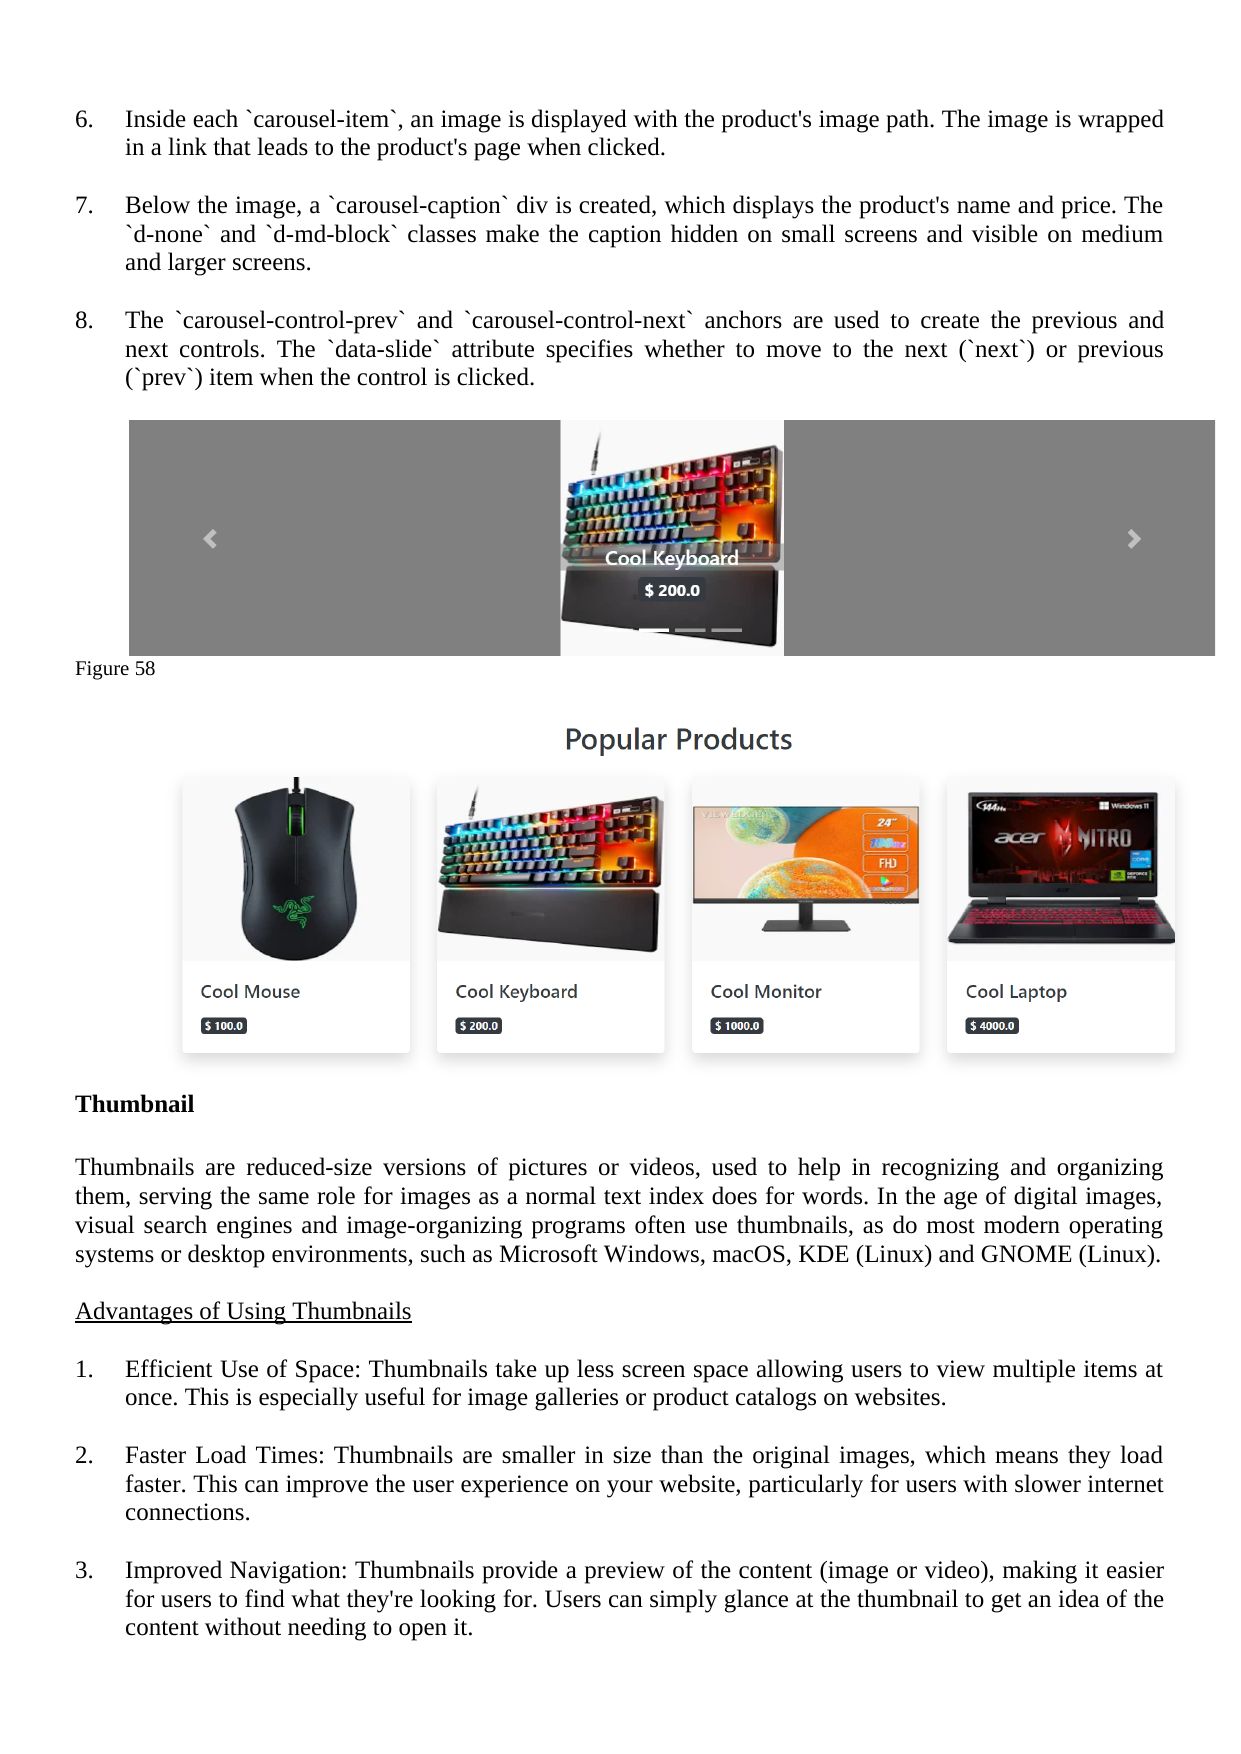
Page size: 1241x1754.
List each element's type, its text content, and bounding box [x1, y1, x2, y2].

list Faster Load Times: Thumbnails are smaller in size than the original images, which means they load faster. This can improve the user experience on your website, particularly for users with slower internet connections. [75, 1440, 1165, 1526]
text Figure 58 [75, 656, 1165, 679]
subtitle Thumbnail [75, 1089, 1165, 1117]
list Efficient Use of Space: Thumbnails take up less screen space allowing users to view multiple items at once. This is especially useful for image galleries or product catalogs on websites. [75, 1354, 1165, 1411]
list Improved Navigation: Thumbnails provide a preview of the content (image or video), making it easier for users to find what they're looking for. Users can simply glance at the thumbnail to get an idea of the content without needing to open it. [75, 1555, 1165, 1641]
list Below the image, a `carousel-caption` div is created, which displays the product's name and price. The `d-none` and `d-md-block` classes make the caption hidden on small screens and visible on medium and larger screens. [75, 190, 1165, 276]
picture [125, 708, 1216, 1089]
list The `carousel-control-prev` and `carousel-control-next` anchors are used to create the previous and next controls. The `data-slide` attribute specifies whether to move to the next (`next`) or previous (`prev`) item when the control is clicked. [75, 305, 1165, 391]
text Thumbnails are reduced-size versions of pictures or videos, used to help in recognizing and organizing them, serving the same role for images as a normal text index does for words. In the age of digital images, visual search engines and image-organizing programs often use thumbnails, as do most modern operating systems or desktop environments, such as Microsoft Windows, macOS, KDE (Linux) and GNOME (Linux). [75, 1152, 1165, 1267]
list Inside each `carousel-item`, an image is displayed with the product's image path. The image is wrapped in a link that leads to the product's page when clicked. [75, 104, 1165, 161]
picture [125, 420, 1216, 656]
text Advantages of Using Thumbnails [75, 1296, 1165, 1325]
